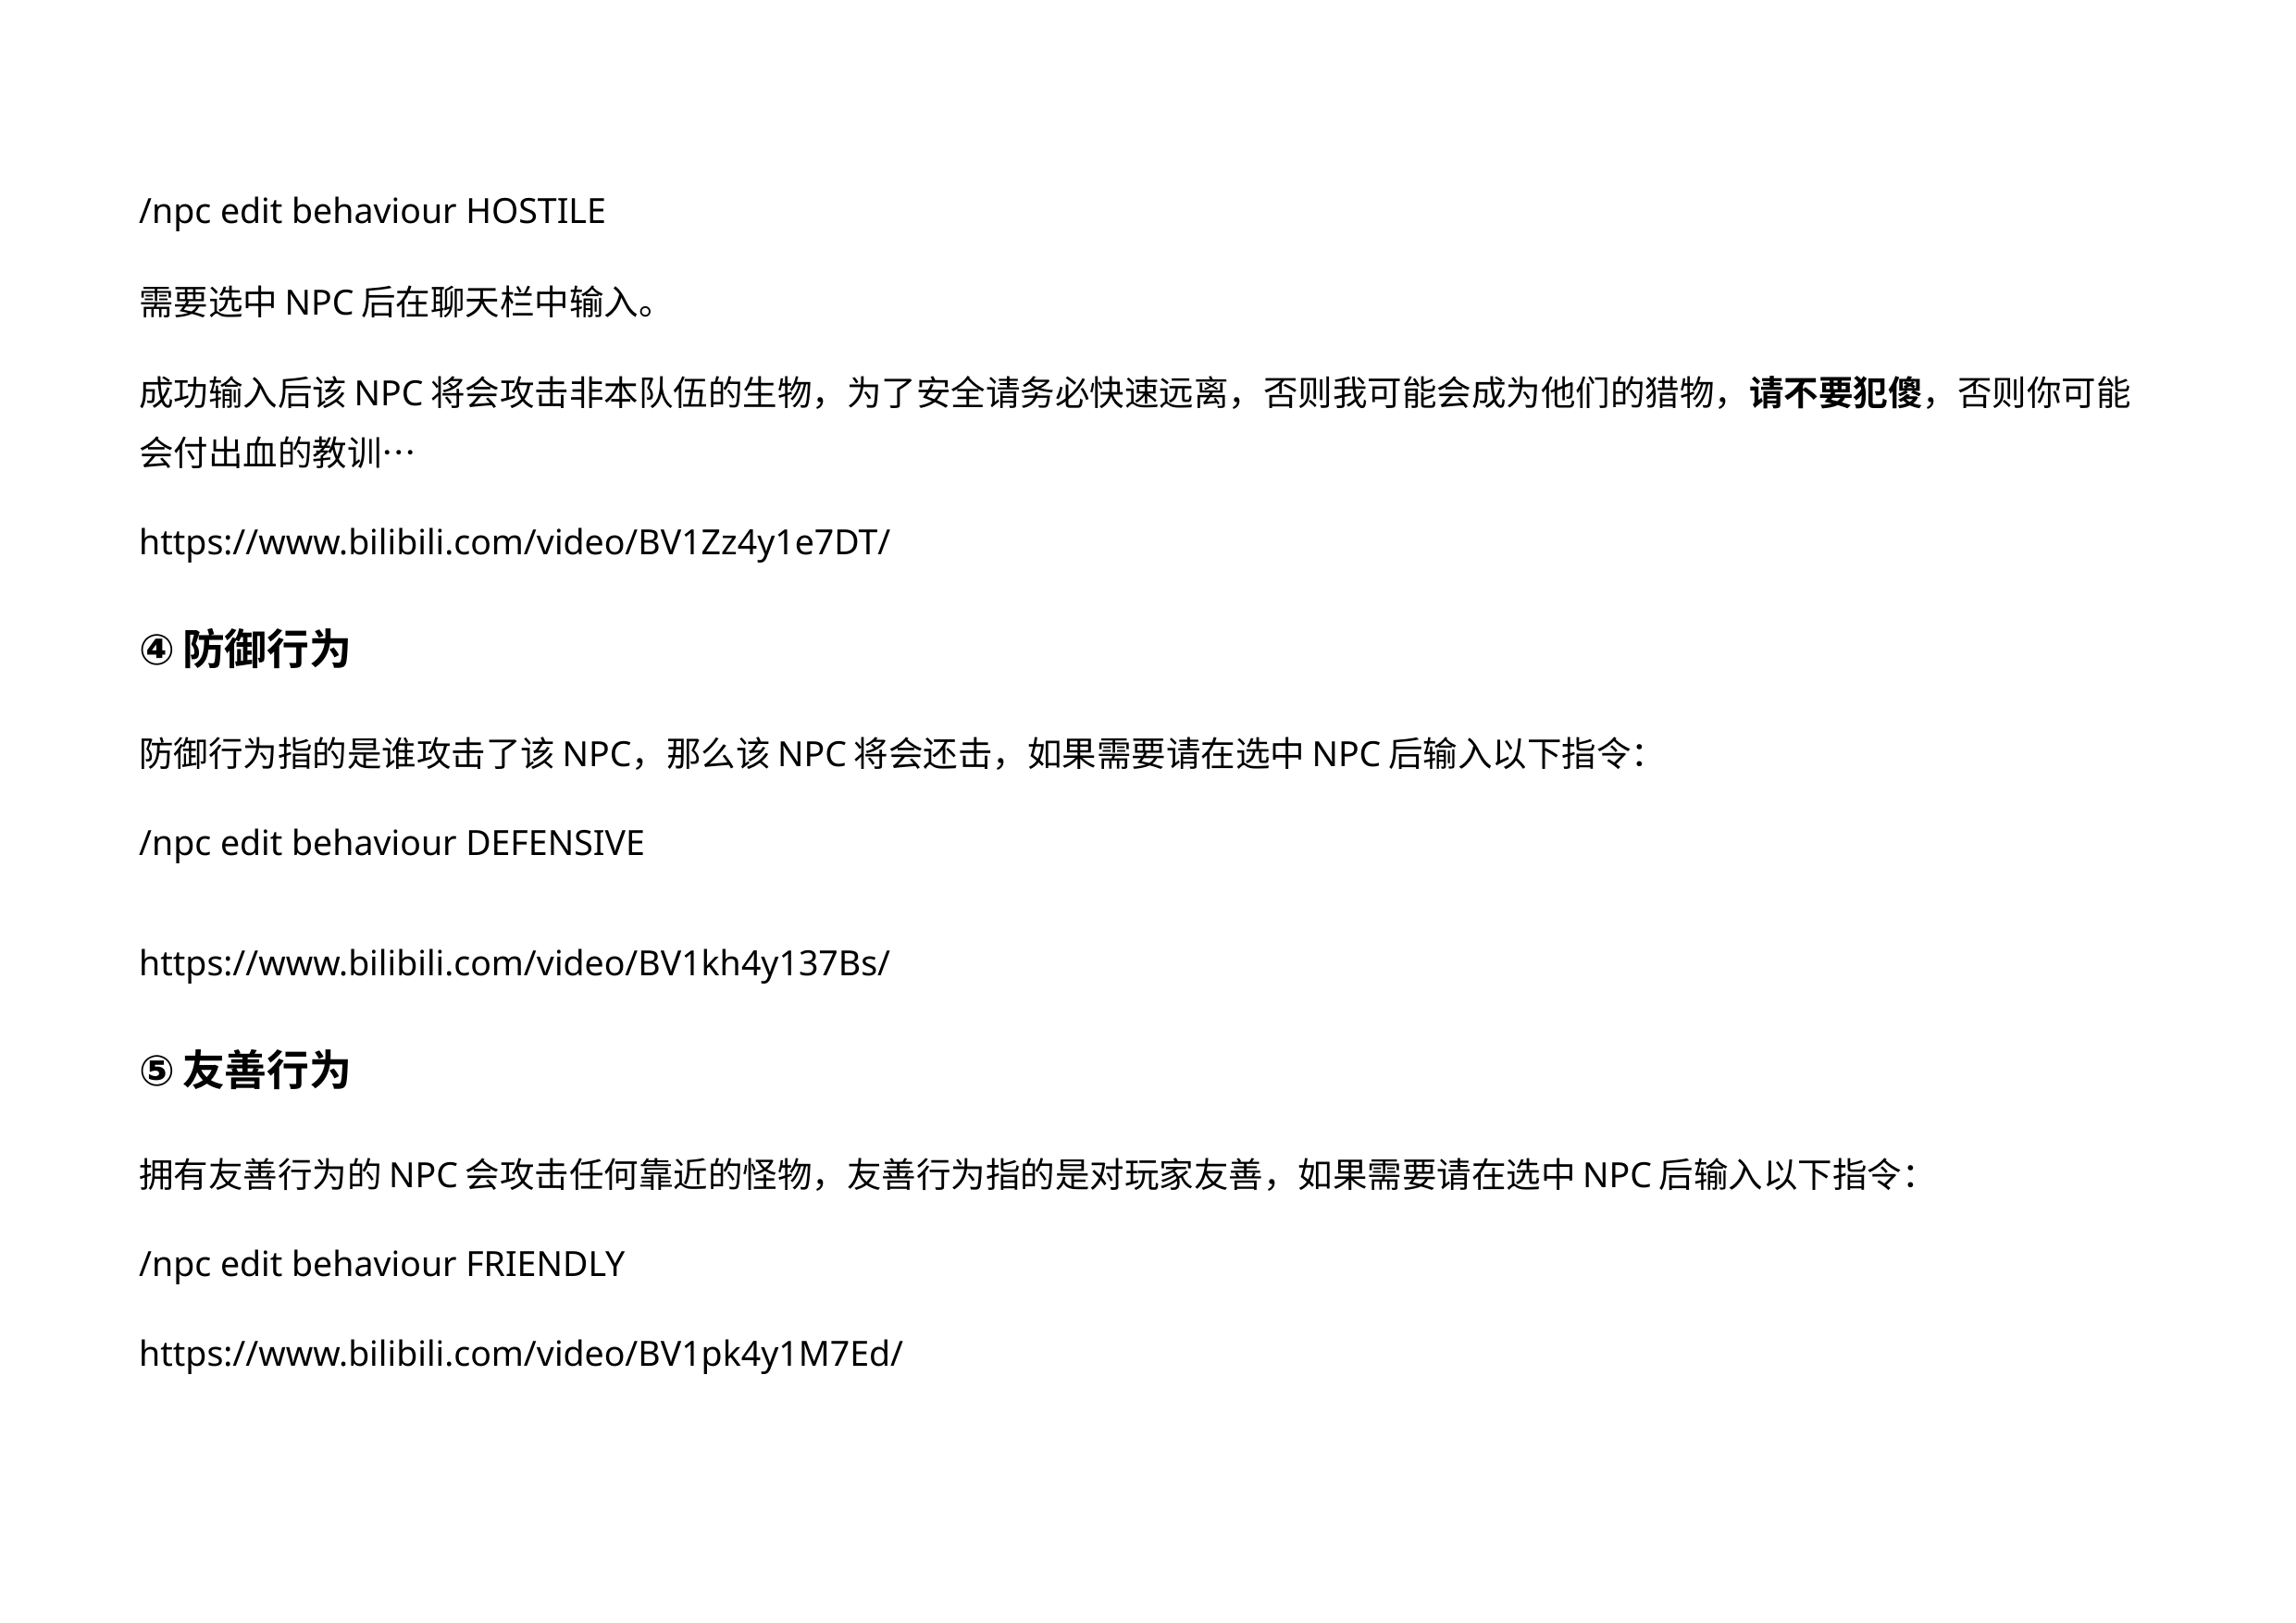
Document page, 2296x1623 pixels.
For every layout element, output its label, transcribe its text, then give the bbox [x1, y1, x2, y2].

text 防御行为指的是谁攻击了该NPC，那么该NPC将会还击，如果需要请在选中NPC后输入以下指令： [139, 721, 2156, 781]
text https://www.bilibili.com/video/BV1Zz4y1e7DT/ [139, 511, 2156, 571]
list 友善行为 [139, 1022, 2156, 1112]
text /npc edit behaviour FRIENDLY [139, 1233, 2156, 1293]
text https://www.bilibili.com/video/BV1pk4y1M7Ed/ [139, 1322, 2156, 1382]
text https://www.bilibili.com/video/BV1kh4y137Bs/ [139, 932, 2156, 992]
text 需要选中NPC后在聊天栏中输入。 [139, 270, 2156, 330]
list 防御行为 [139, 601, 2156, 691]
text /npc edit behaviour DEFENSIVE [139, 812, 2156, 872]
text 成功输入后该NPC将会攻击非本队伍的生物，为了安全请务必快速远离，否则我可能会成为他们的猎物，请不要犯傻，否则你可能会付出血的教训… [139, 360, 2156, 480]
text /npc edit behaviour HOSTILE [139, 180, 2156, 240]
text 拥有友善行为的NPC会攻击任何靠近的怪物，友善行为指的是对玩家友善，如果需要请在选中NPC后输入以下指令： [139, 1142, 2156, 1202]
